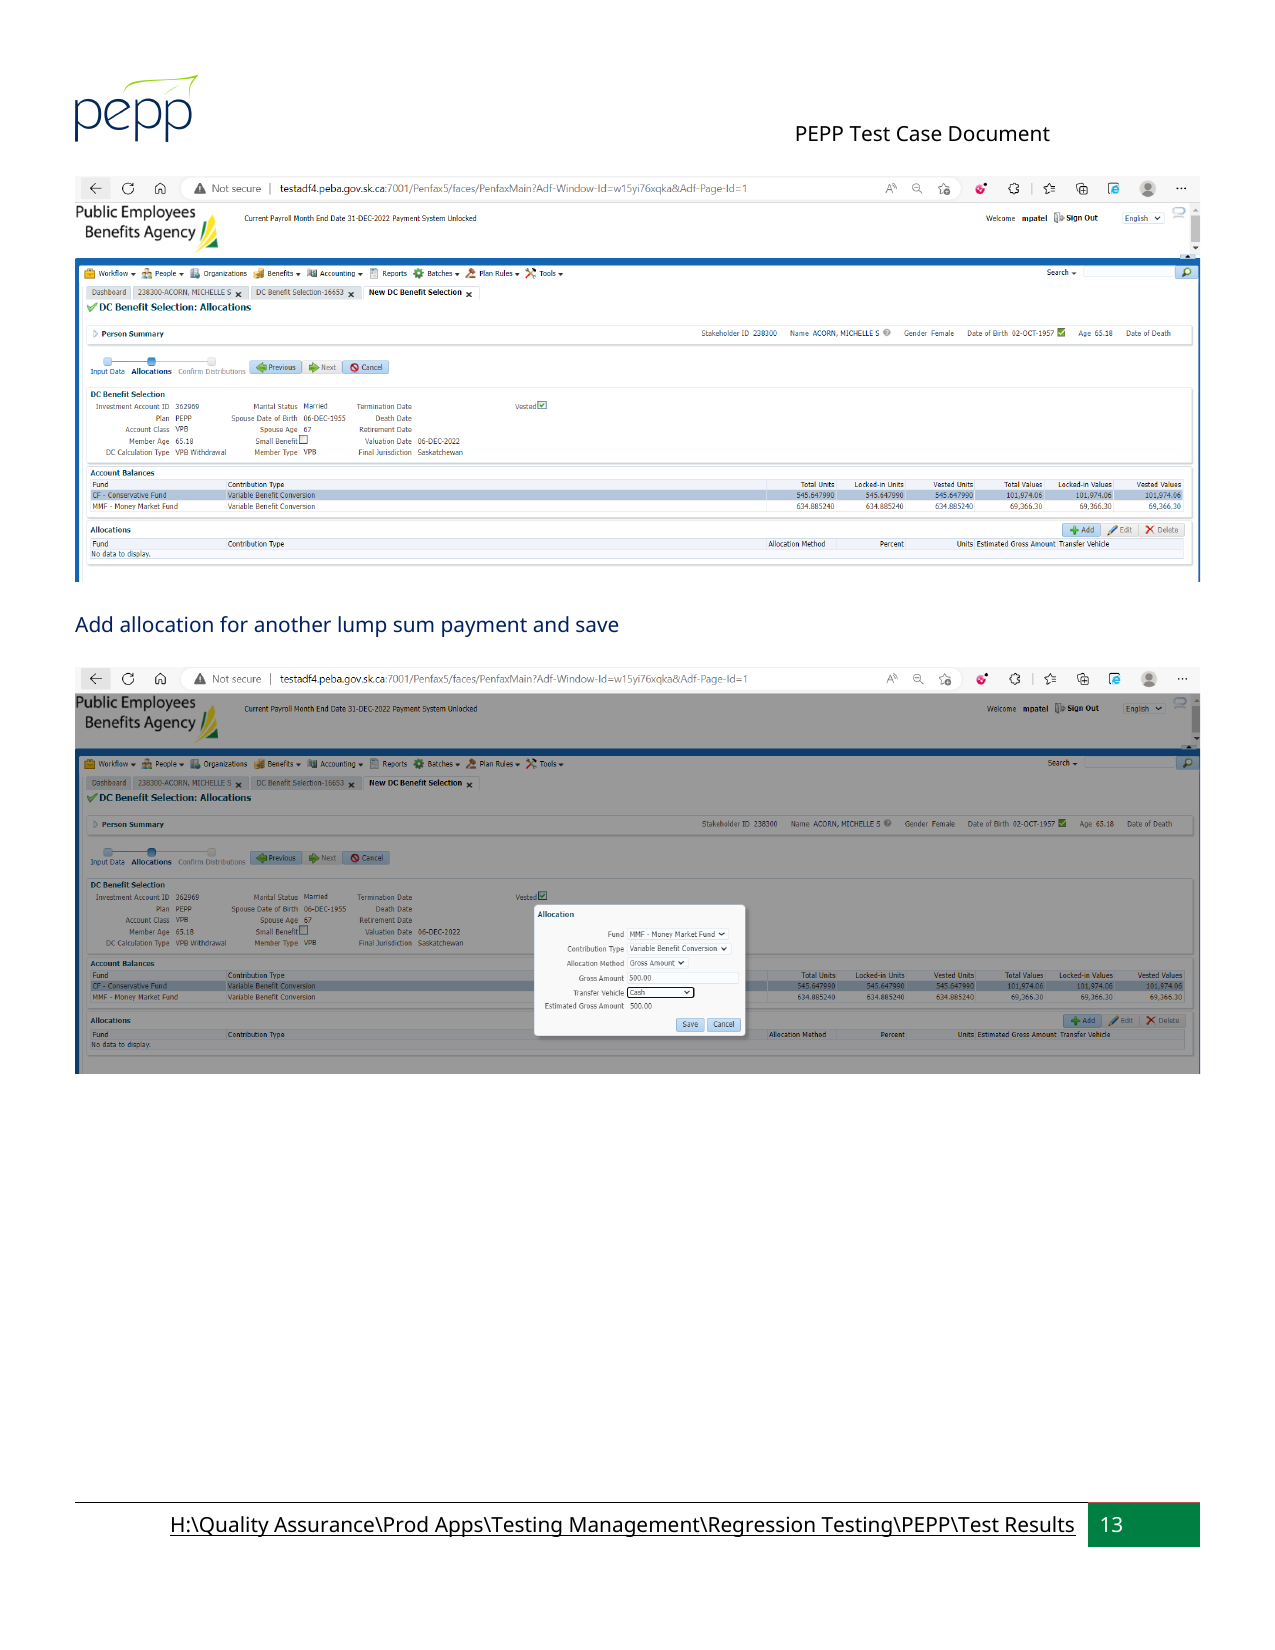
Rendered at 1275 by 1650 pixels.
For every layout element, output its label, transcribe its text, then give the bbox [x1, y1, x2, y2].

picture [75, 75, 199, 142]
text Add allocation for another lump sum payment and save [75, 610, 1200, 639]
picture [75, 667, 1200, 1074]
picture [75, 176, 1200, 582]
